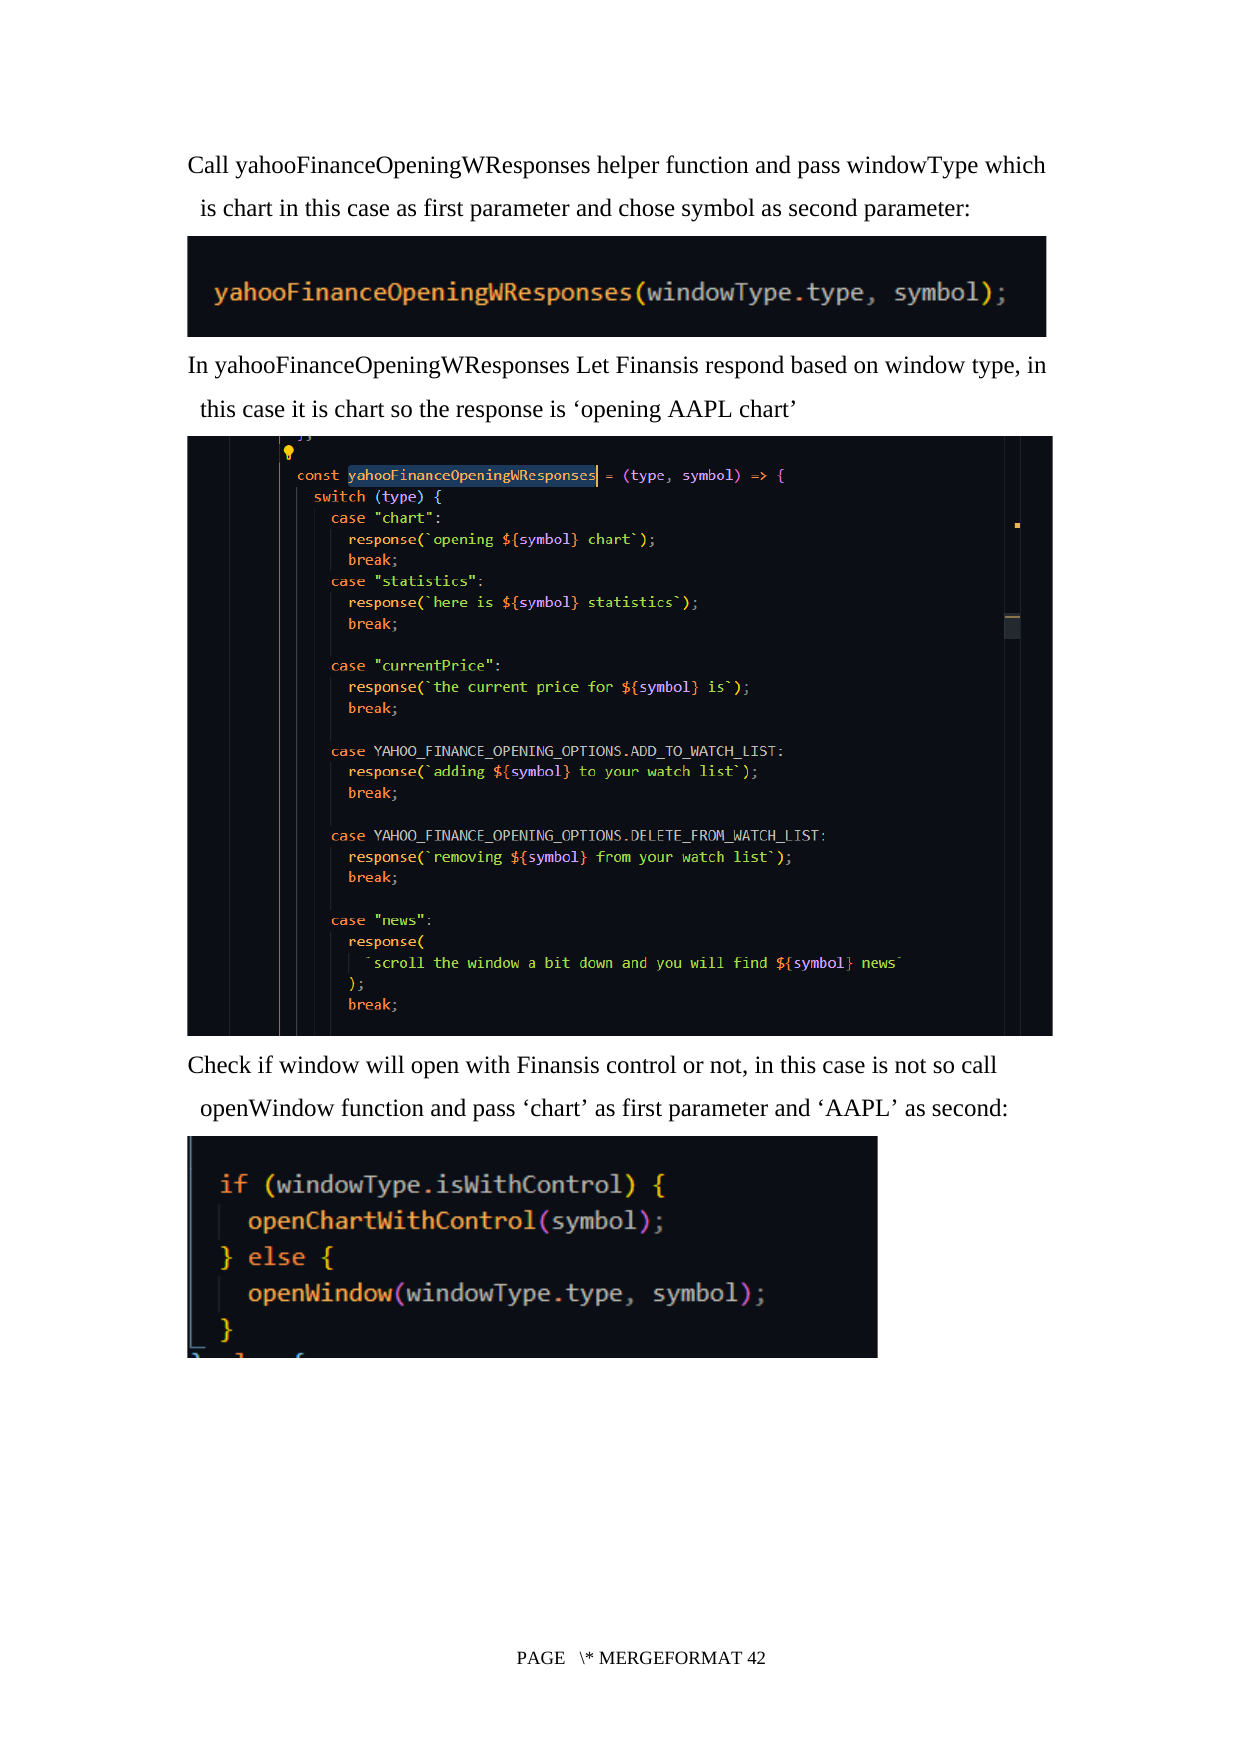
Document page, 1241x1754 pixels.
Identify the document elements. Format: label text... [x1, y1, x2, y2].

text Call yahooFinanceOpeningWResponses helper function and pass windowType which is chart in this case as first parameter and chose symbol as second parameter: [187, 150, 1053, 222]
picture [187, 1136, 878, 1358]
picture [187, 236, 1047, 337]
text Check if window will open with Finansis control or not, in this case is not so call openWindow function and pass ‘chart’ as first parameter and ‘AAPL’ as second: [187, 1050, 1053, 1122]
text In yahooFinanceOpeningWResponses Let Finansis respond based on window type, in this case it is chart so the response is ‘opening AAPL chart’ [187, 351, 1053, 422]
picture [187, 436, 1053, 1036]
